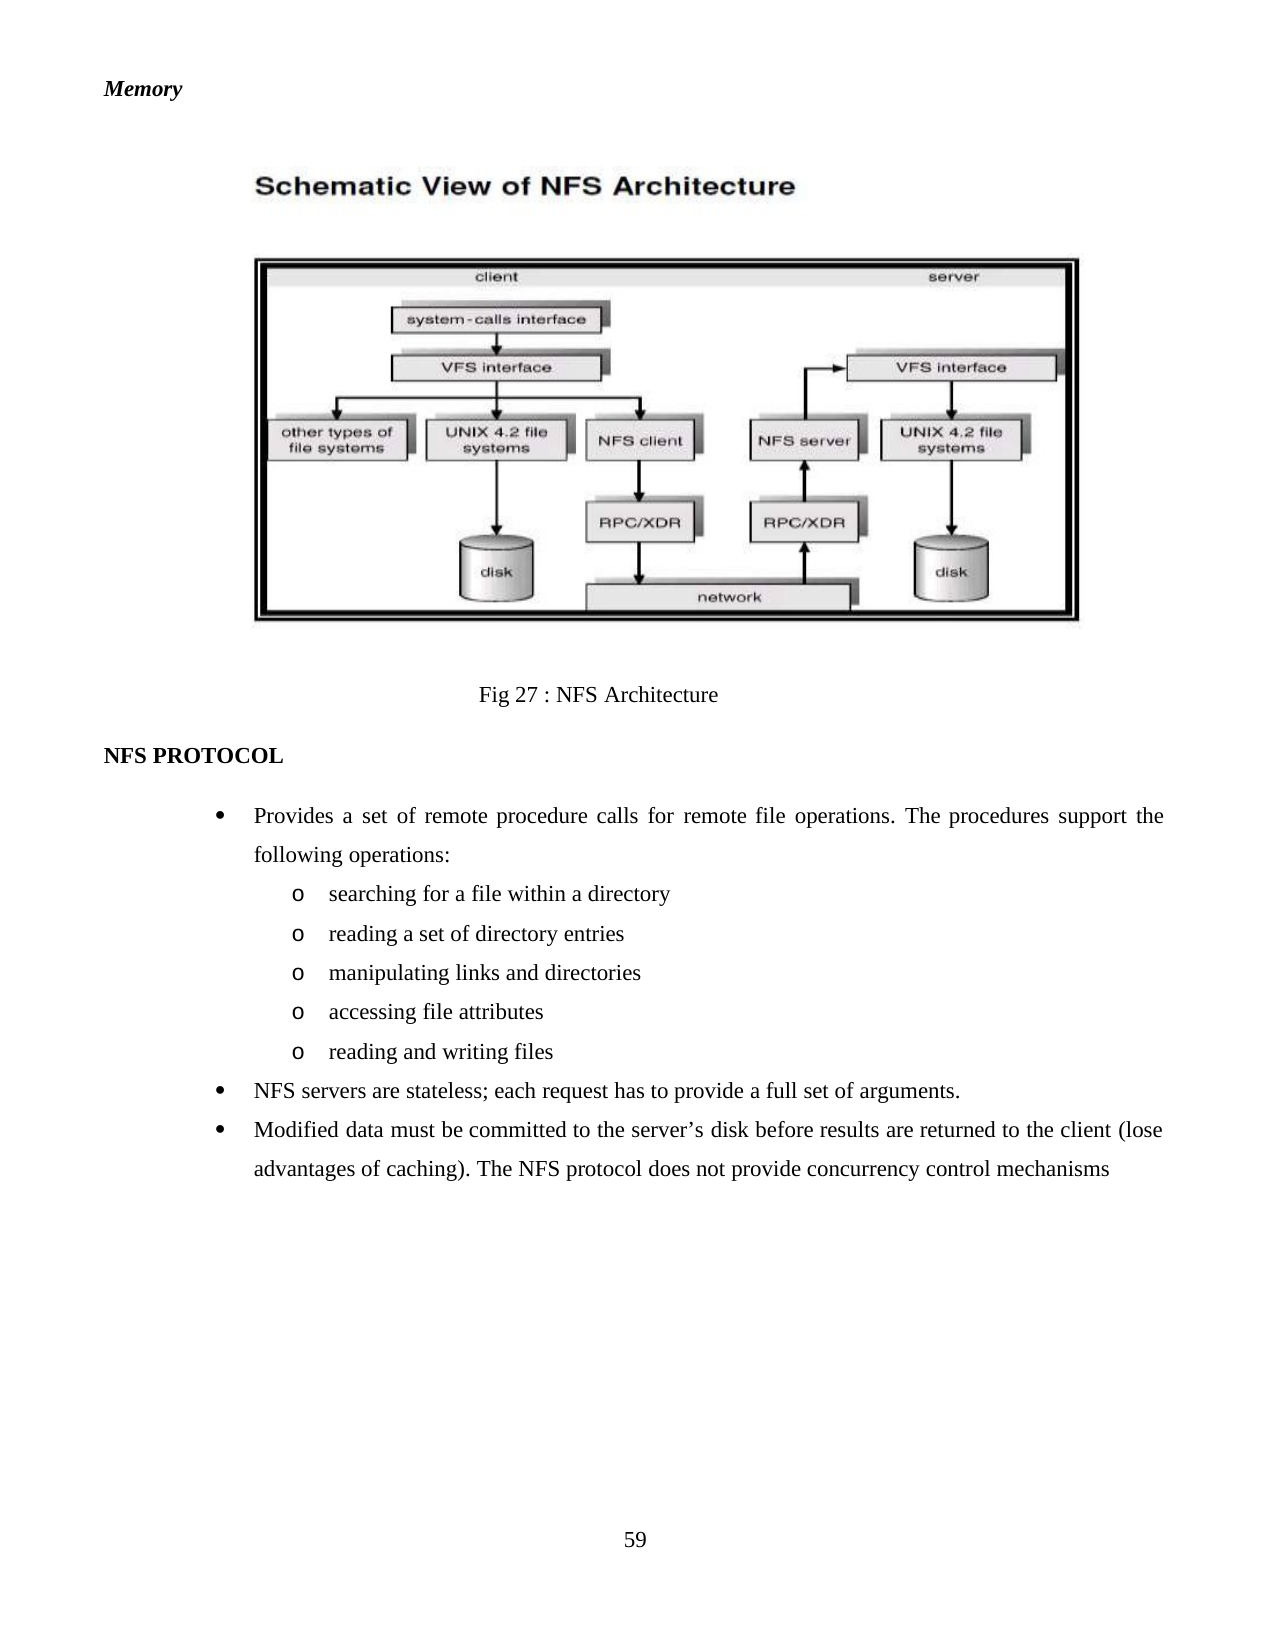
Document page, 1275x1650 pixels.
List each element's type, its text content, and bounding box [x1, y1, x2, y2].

list accessing file attributes [291, 998, 1256, 1027]
list Provides a set of remote procedure calls for remote file operations. The procedures support the following operations: [216, 802, 1166, 867]
list searching for a file within a directory [291, 880, 1256, 908]
list reading and writing files [291, 1038, 1256, 1066]
list reading a set of directory entries [291, 919, 1256, 948]
list Modified data must be committed to the server’s disk before results are returned to the client (lose advantages of caching). The NFS protocol does not provide concurrency control mechanisms [216, 1117, 1166, 1181]
picture [251, 166, 1085, 629]
list NFS servers are stateless; each request has to provide a full set of arguments. [216, 1077, 1256, 1104]
subtitle NFS PROTOCOL [103, 742, 1256, 768]
text Fig 27 : NFS Architecture [170, 681, 1027, 707]
list manipulating links and directories [291, 959, 1256, 987]
